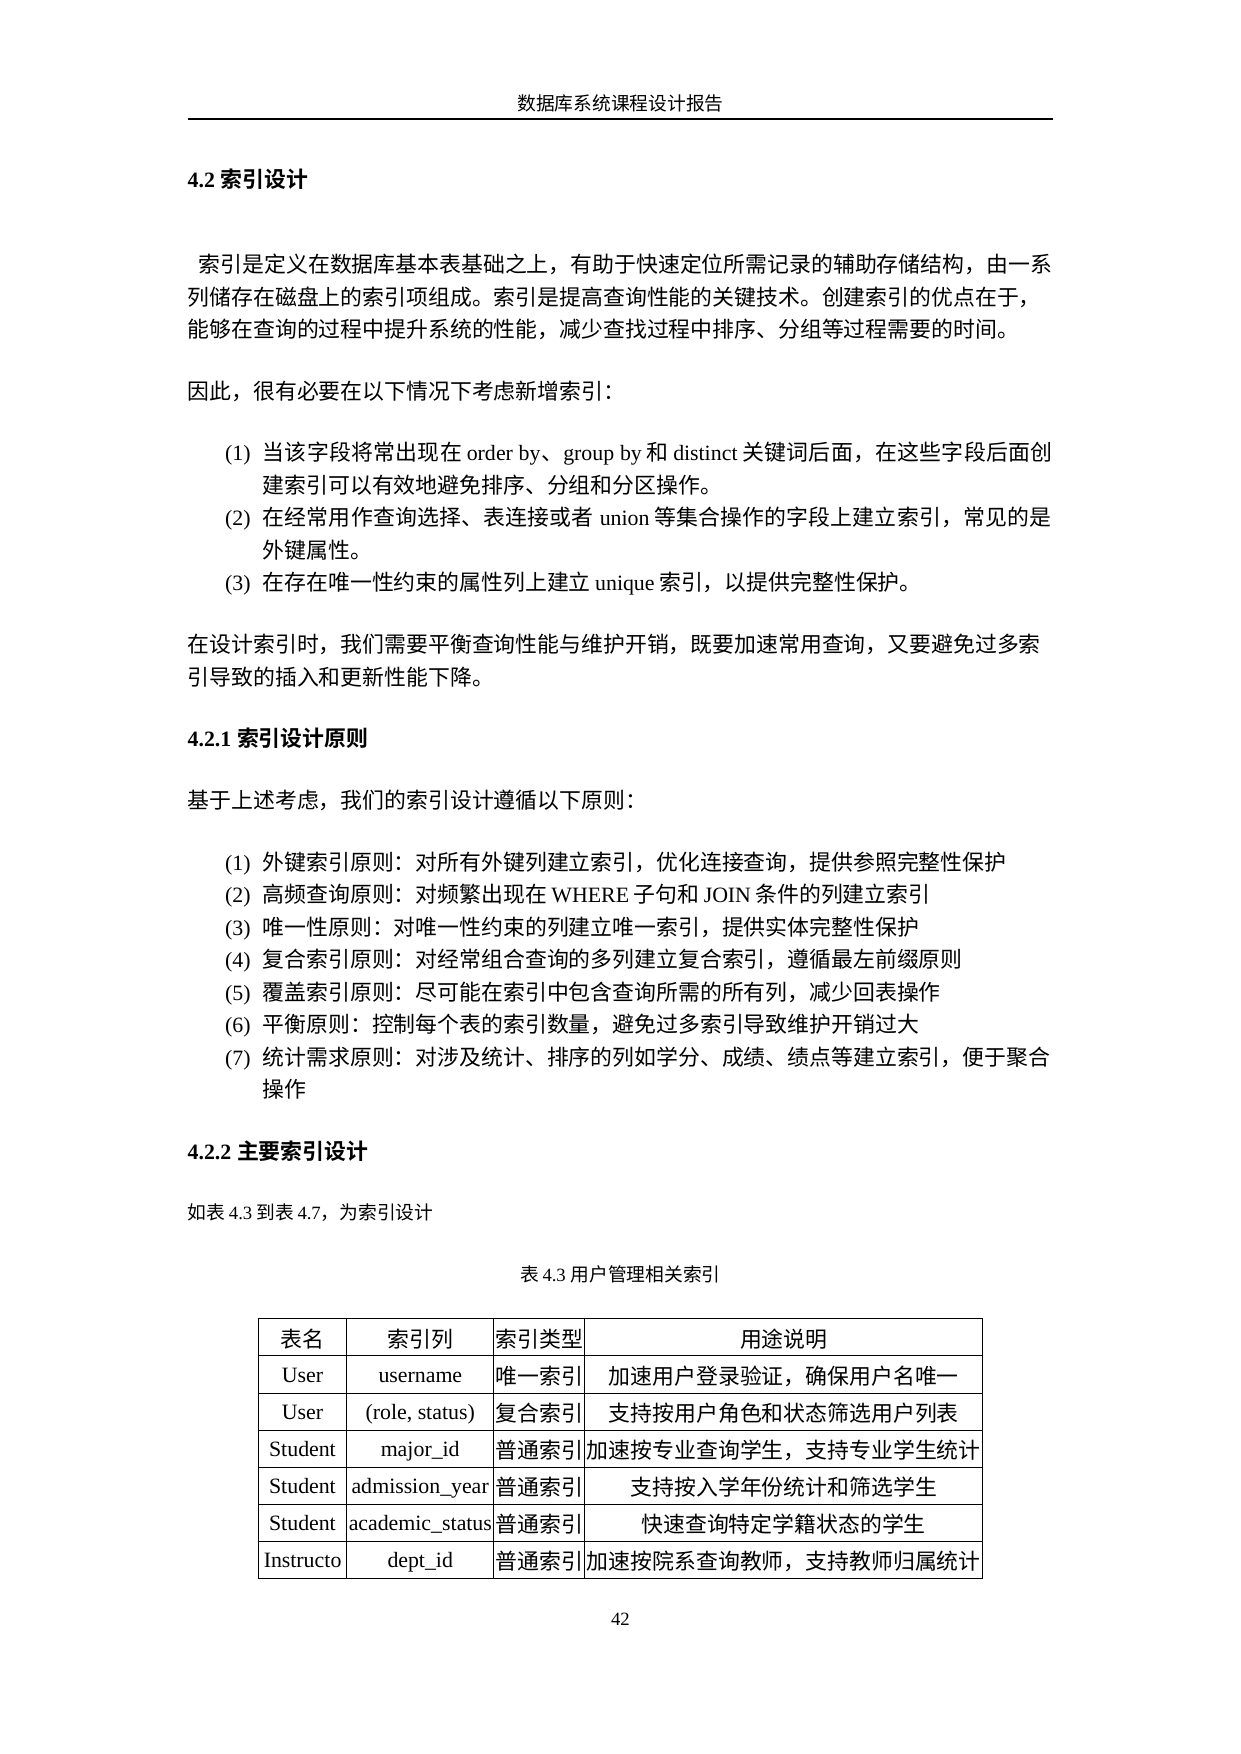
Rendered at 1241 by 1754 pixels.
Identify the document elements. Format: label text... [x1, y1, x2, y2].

table_cell Student [259, 1468, 346, 1504]
table_cell Student [259, 1431, 346, 1467]
list 高频查询原则：对频繁出现在WHERE子句和JOIN条件的列建立索引 [225, 877, 1053, 909]
list 覆盖索引原则：尽可能在索引中包含查询所需的所有列，减少回表操作 [225, 974, 1053, 1007]
table_cell admission_year [347, 1468, 493, 1504]
table_cell Student [259, 1505, 346, 1541]
table_cell 支持按入学年份统计和筛选学生 [585, 1468, 982, 1504]
table_cell username [347, 1356, 493, 1392]
table_cell Instructor [259, 1542, 346, 1578]
table_cell 普通索引 [494, 1468, 584, 1504]
list 唯一性原则：对唯一性约束的列建立唯一索引，提供实体完整性保护 [225, 909, 1053, 942]
table_header 索引类型 [494, 1319, 584, 1355]
text 表4.3 用户管理相关索引 [187, 1257, 1053, 1289]
table_header 索引列 [347, 1319, 493, 1355]
table_cell major_id [347, 1431, 493, 1467]
subtitle 4.2 索引设计 [187, 162, 1053, 194]
table_cell 复合索引 [494, 1394, 584, 1429]
table_cell 支持按用户角色和状态筛选用户列表 [585, 1394, 982, 1429]
table_cell 快速查询特定学籍状态的学生 [585, 1505, 982, 1541]
table_header 用途说明 [585, 1319, 982, 1355]
table_cell 普通索引 [494, 1505, 584, 1541]
list 统计需求原则：对涉及统计、排序的列如学分、成绩、绩点等建立索引，便于聚合操作 [225, 1039, 1053, 1104]
text 因此，很有必要在以下情况下考虑新增索引： [187, 373, 1053, 406]
list 在存在唯一性约束的属性列上建立unique索引，以提供完整性保护。 [225, 565, 1053, 597]
list 外键索引原则：对所有外键列建立索引，优化连接查询，提供参照完整性保护 [225, 844, 1053, 877]
table_header 表名 [259, 1319, 346, 1355]
table_cell academic_status [347, 1505, 493, 1541]
text 基于上述考虑，我们的索引设计遵循以下原则： [187, 782, 1053, 815]
text 索引是定义在数据库基本表基础之上，有助于快速定位所需记录的辅助存储结构，由一系列储存在磁盘上的索引项组成。索引是提高查询性能的关键技术。创建索引的优点在于，能够在查询的过程中提升系统的性能，减少查找过程中排序、分组等过程需要的时间。 [187, 247, 1053, 344]
table_cell 普通索引 [494, 1431, 584, 1467]
text 在设计索引时，我们需要平衡查询性能与维护开销，既要加速常用查询，又要避免过多索引导致的插入和更新性能下降。 [187, 627, 1053, 692]
list 在经常用作查询选择、表连接或者union等集合操作的字段上建立索引，常见的是外键属性。 [225, 500, 1053, 565]
text 如表4.3到表4.7，为索引设计 [187, 1195, 1053, 1227]
list 复合索引原则：对经常组合查询的多列建立复合索引，遵循最左前缀原则 [225, 942, 1053, 974]
table_cell 唯一索引 [494, 1356, 584, 1392]
table_cell (role, status) [347, 1394, 493, 1429]
text 4.2.2 主要索引设计 [187, 1133, 1053, 1166]
table_cell 普通索引 [494, 1542, 584, 1578]
table_cell dept_id [347, 1542, 493, 1578]
table_cell 加速按院系查询教师，支持教师归属统计 [585, 1542, 982, 1578]
text 4.2.1 索引设计原则 [187, 721, 1053, 753]
table_cell User [259, 1356, 346, 1392]
table_cell 加速按专业查询学生，支持专业学生统计 [585, 1431, 982, 1467]
table_cell User [259, 1394, 346, 1429]
table_cell 加速用户登录验证，确保用户名唯一 [585, 1356, 982, 1392]
list 平衡原则：控制每个表的索引数量，避免过多索引导致维护开销过大 [225, 1007, 1053, 1039]
list 当该字段将常出现在order by、group by和distinct关键词后面，在这些字段后面创建索引可以有效地避免排序、分组和分区操作。 [225, 435, 1053, 500]
